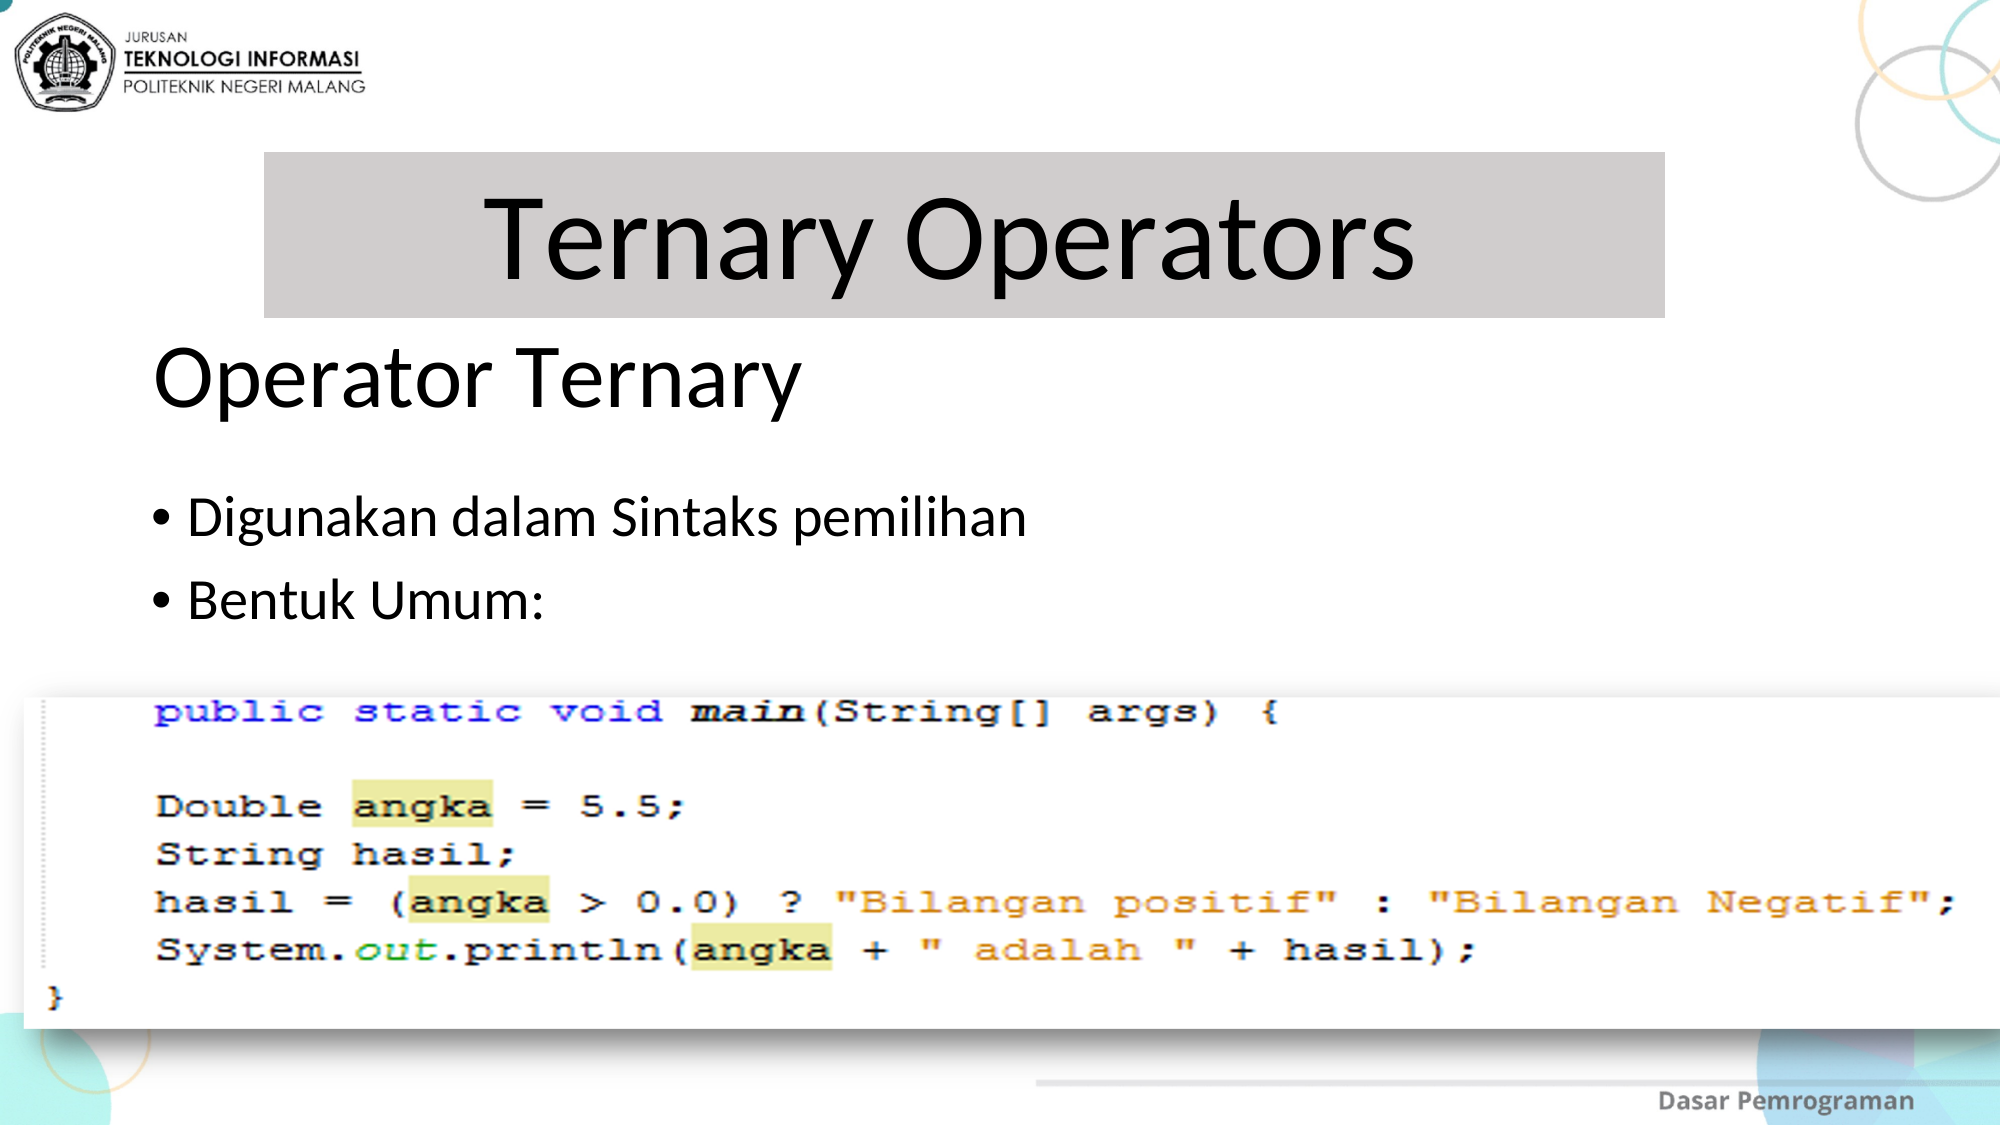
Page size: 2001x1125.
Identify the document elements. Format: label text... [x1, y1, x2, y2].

table_header Ternary Operators [264, 152, 1665, 318]
picture [0, 0, 2000, 1125]
subtitle Operator Ternary [153, 318, 1845, 430]
text • Digunakan dalam Sintaks pemilihan • Bentuk Umum: [151, 479, 1051, 634]
